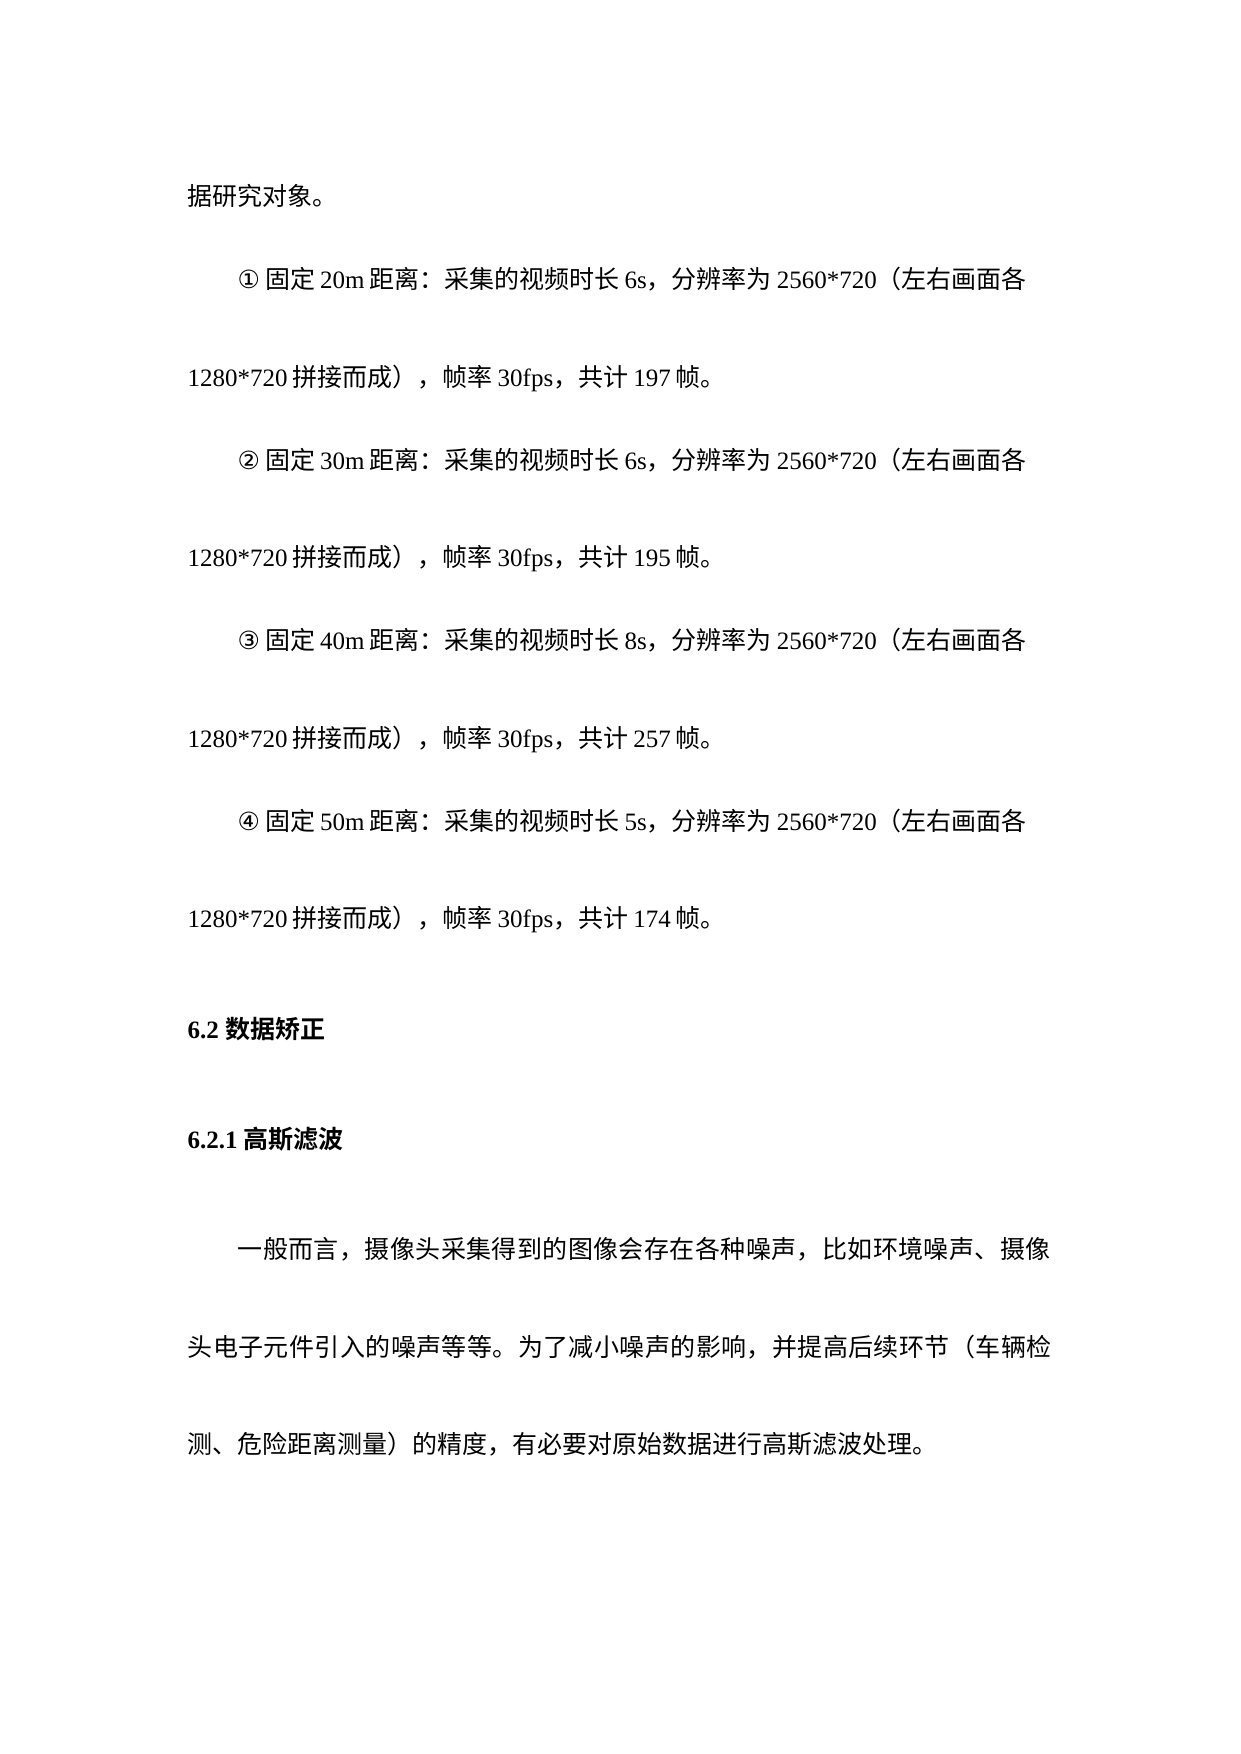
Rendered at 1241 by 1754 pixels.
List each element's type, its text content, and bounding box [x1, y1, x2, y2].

text ③固定40m距离：采集的视频时长8s，分辨率为2560*720（左右画面各1280*720拼接而成），帧率30fps，共计257帧。 [187, 606, 1053, 769]
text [187, 162, 1053, 227]
subtitle 6.2.1 高斯滤波 [187, 1105, 1053, 1170]
subtitle 6.2 数据矫正 [187, 995, 1053, 1060]
text 一般而言，摄像头采集得到的图像会存在各种噪声，比如环境噪声、摄像头电子元件引入的噪声等等。为了减小噪声的影响，并提高后续环节（车辆检测、危险距离测量）的精度，有必要对原始数据进行高斯滤波处理。 [187, 1215, 1053, 1475]
text ②固定30m距离：采集的视频时长6s，分辨率为2560*720（左右画面各1280*720拼接而成），帧率30fps，共计195帧。 [187, 426, 1053, 588]
text ①固定20m距离：采集的视频时长6s，分辨率为2560*720（左右画面各1280*720拼接而成），帧率30fps，共计197帧。 [187, 245, 1053, 408]
text ④固定50m距离：采集的视频时长5s，分辨率为2560*720（左右画面各1280*720拼接而成），帧率30fps，共计174帧。 [187, 787, 1053, 949]
